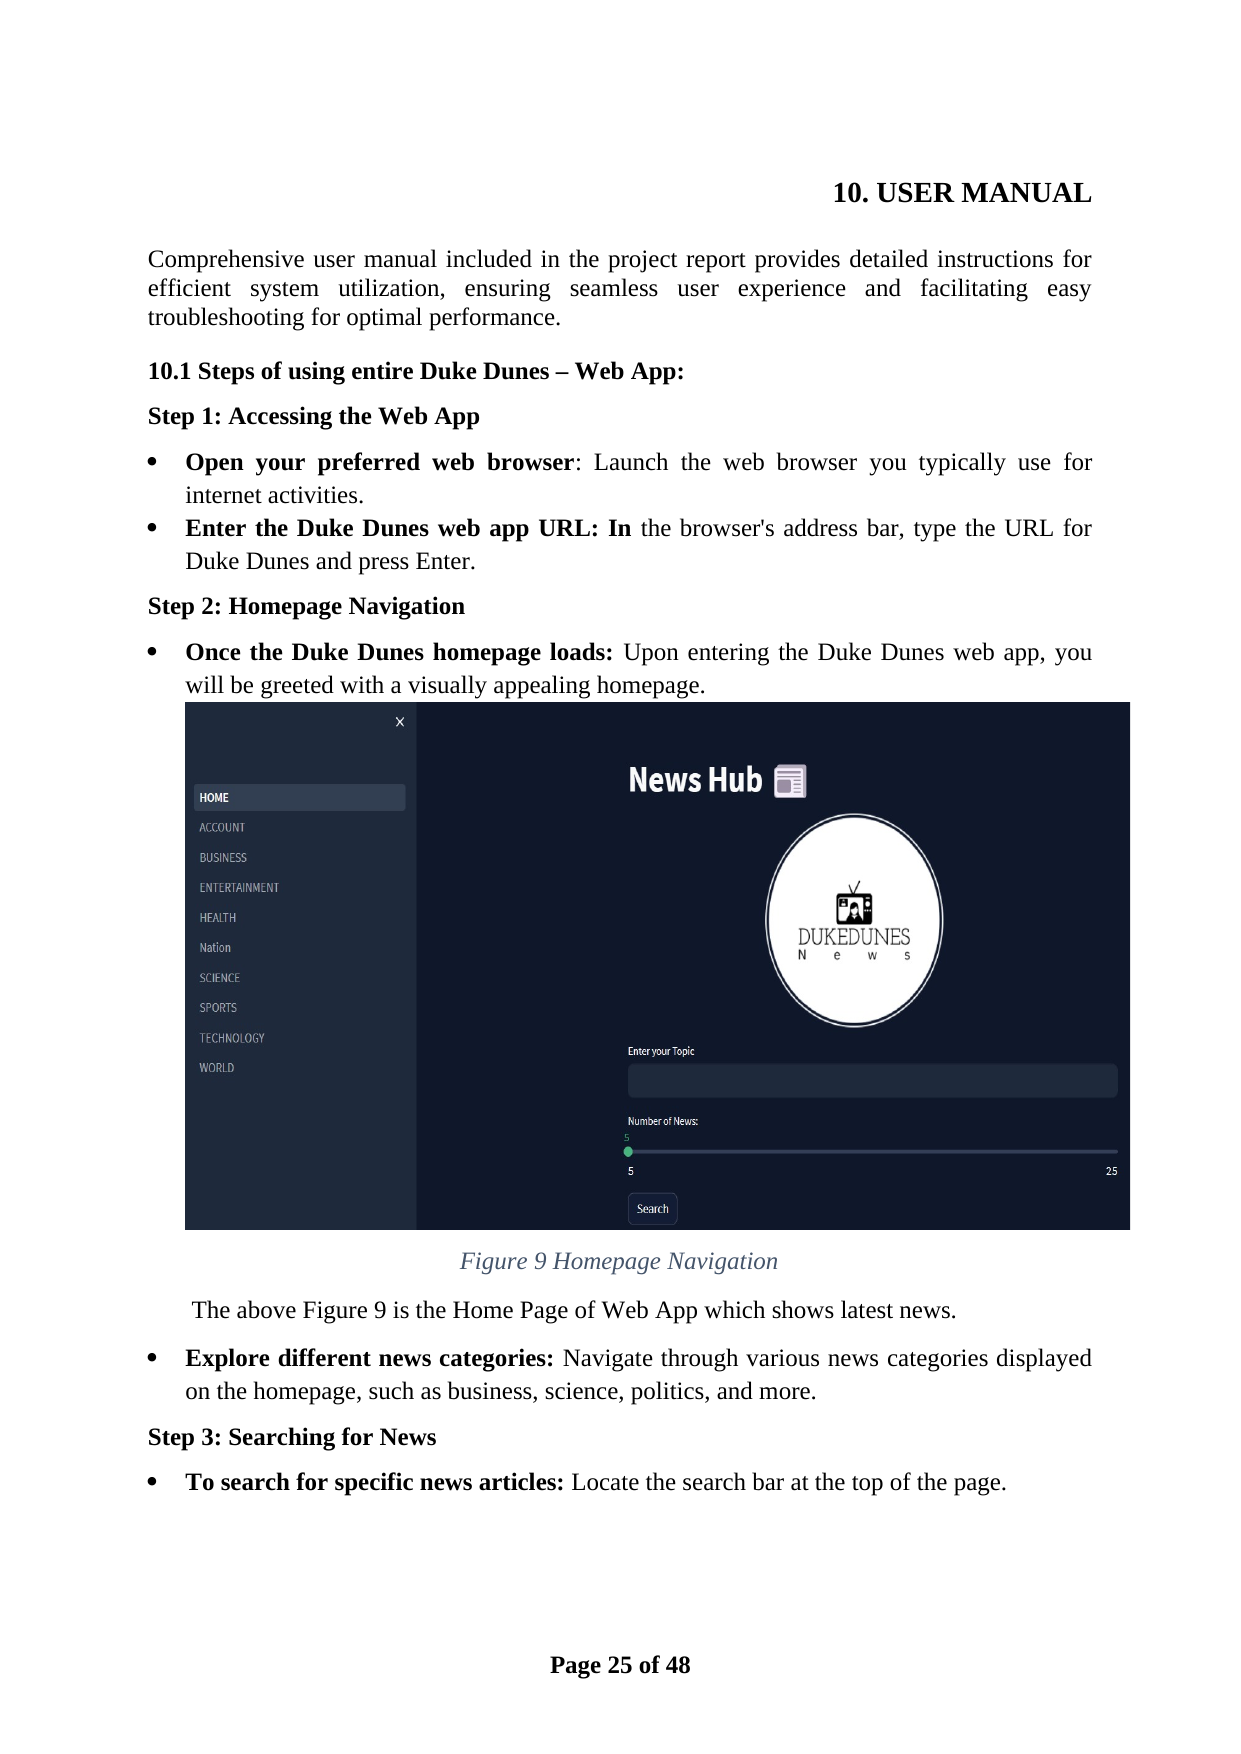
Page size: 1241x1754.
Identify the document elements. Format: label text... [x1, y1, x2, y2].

text Step 2: Homepage Navigation [148, 591, 1092, 620]
list To search for specific news articles: Locate the search bar at the top of the page. [148, 1467, 1092, 1496]
text The above Figure 9 is the Home Page of Web App which shows latest news. [148, 1295, 1092, 1324]
list Once the Duke Dunes homepage loads: Upon entering the Duke Dunes web app, you will be greeted with a visually appealing homepage. [148, 637, 1092, 699]
text Step 1: Accessing the Web App [148, 401, 1092, 430]
list Open your preferred web browser: Launch the web browser you typically use for internet activities. [148, 447, 1092, 508]
subtitle 10. USER MANUAL [148, 175, 1092, 208]
picture [185, 702, 1130, 1230]
list Explore different news categories: Navigate through various news categories displayed on the homepage, such as business, science, politics, and more. [148, 1343, 1092, 1405]
text Figure 9 Homepage Navigation [148, 1246, 1092, 1274]
text Comprehensive user manual included in the project report provides detailed instructions for efficient system utilization, ensuring seamless user experience and facilitating easy troubleshooting for optimal performance. [148, 244, 1092, 331]
list Enter the Duke Dunes web app URL: In the browser's address bar, type the URL for Duke Dunes and press Enter. [148, 513, 1092, 574]
subtitle 10.1 Steps of using entire Duke Dunes – Web App: [148, 356, 1092, 384]
text Step 3: Searching for News [148, 1422, 1092, 1450]
